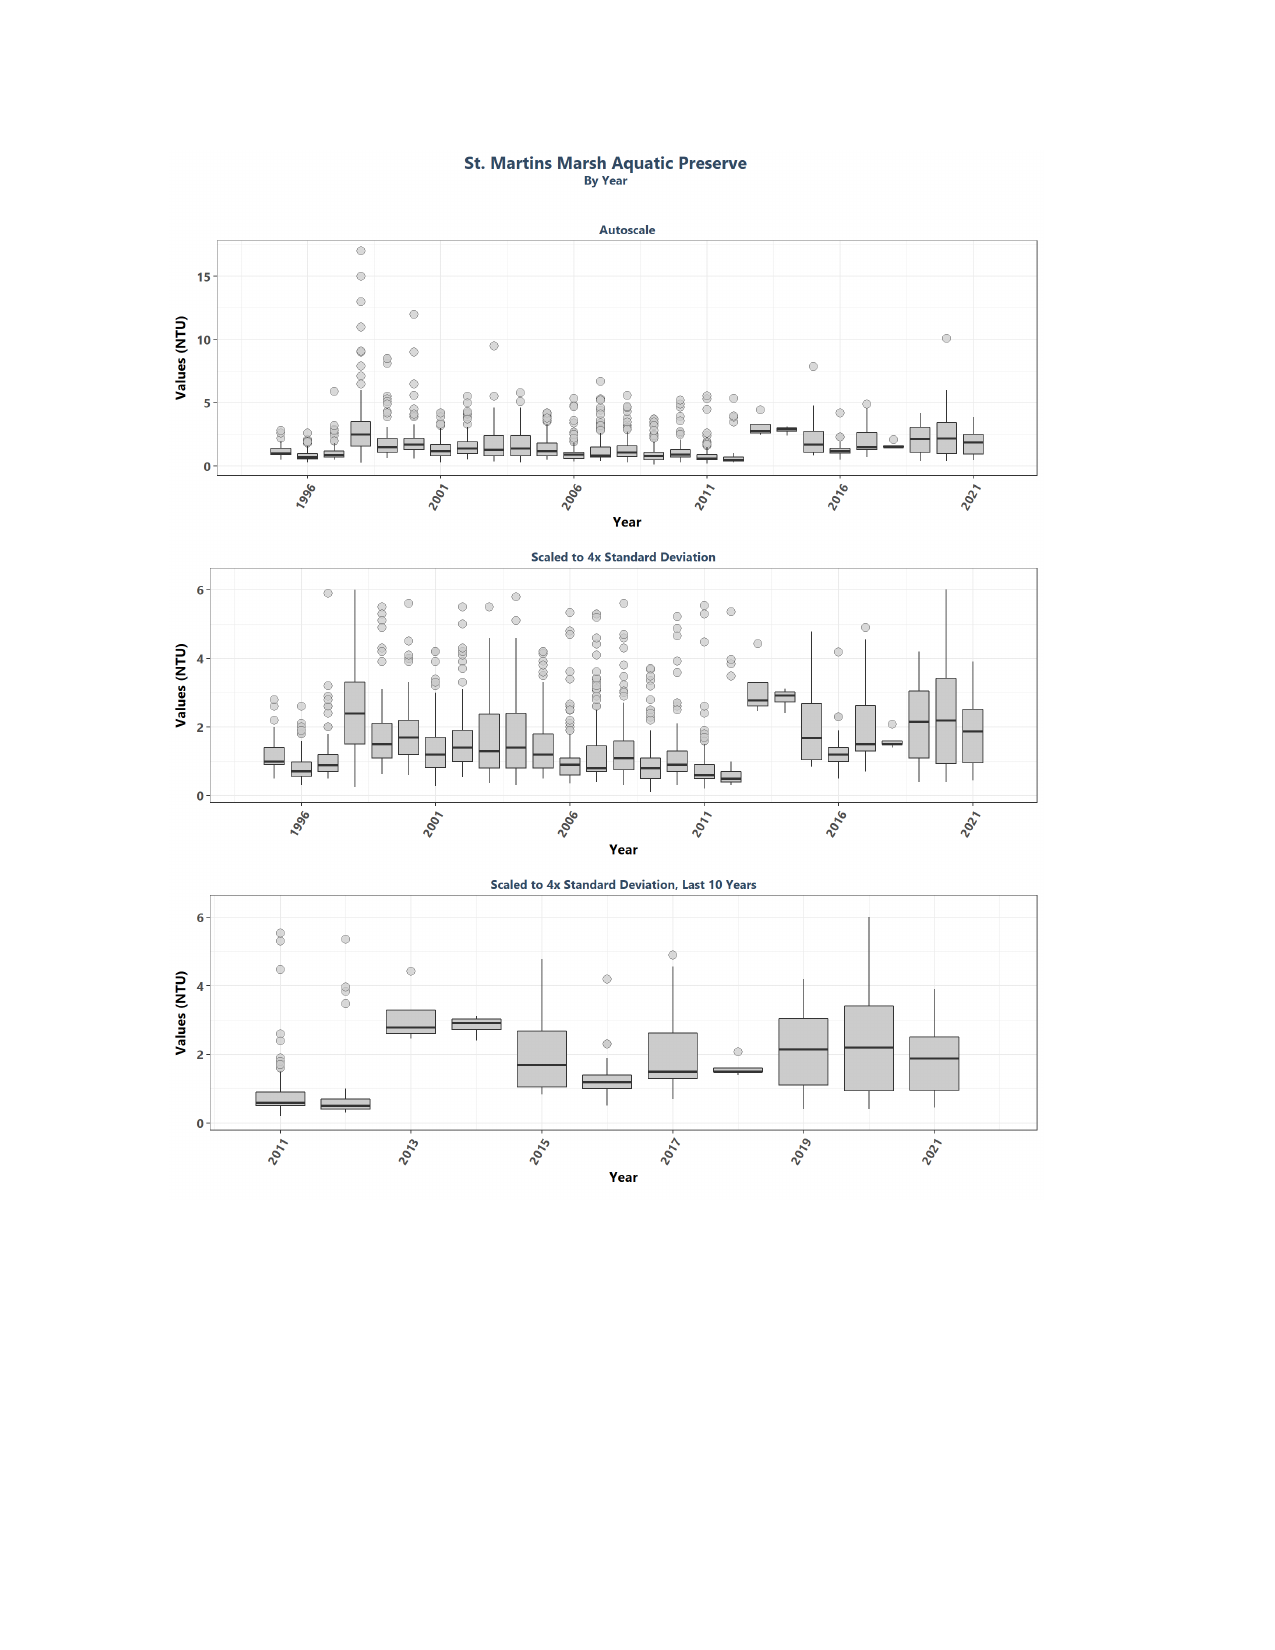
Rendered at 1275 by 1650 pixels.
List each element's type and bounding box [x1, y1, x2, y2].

picture [168, 150, 1044, 1200]
